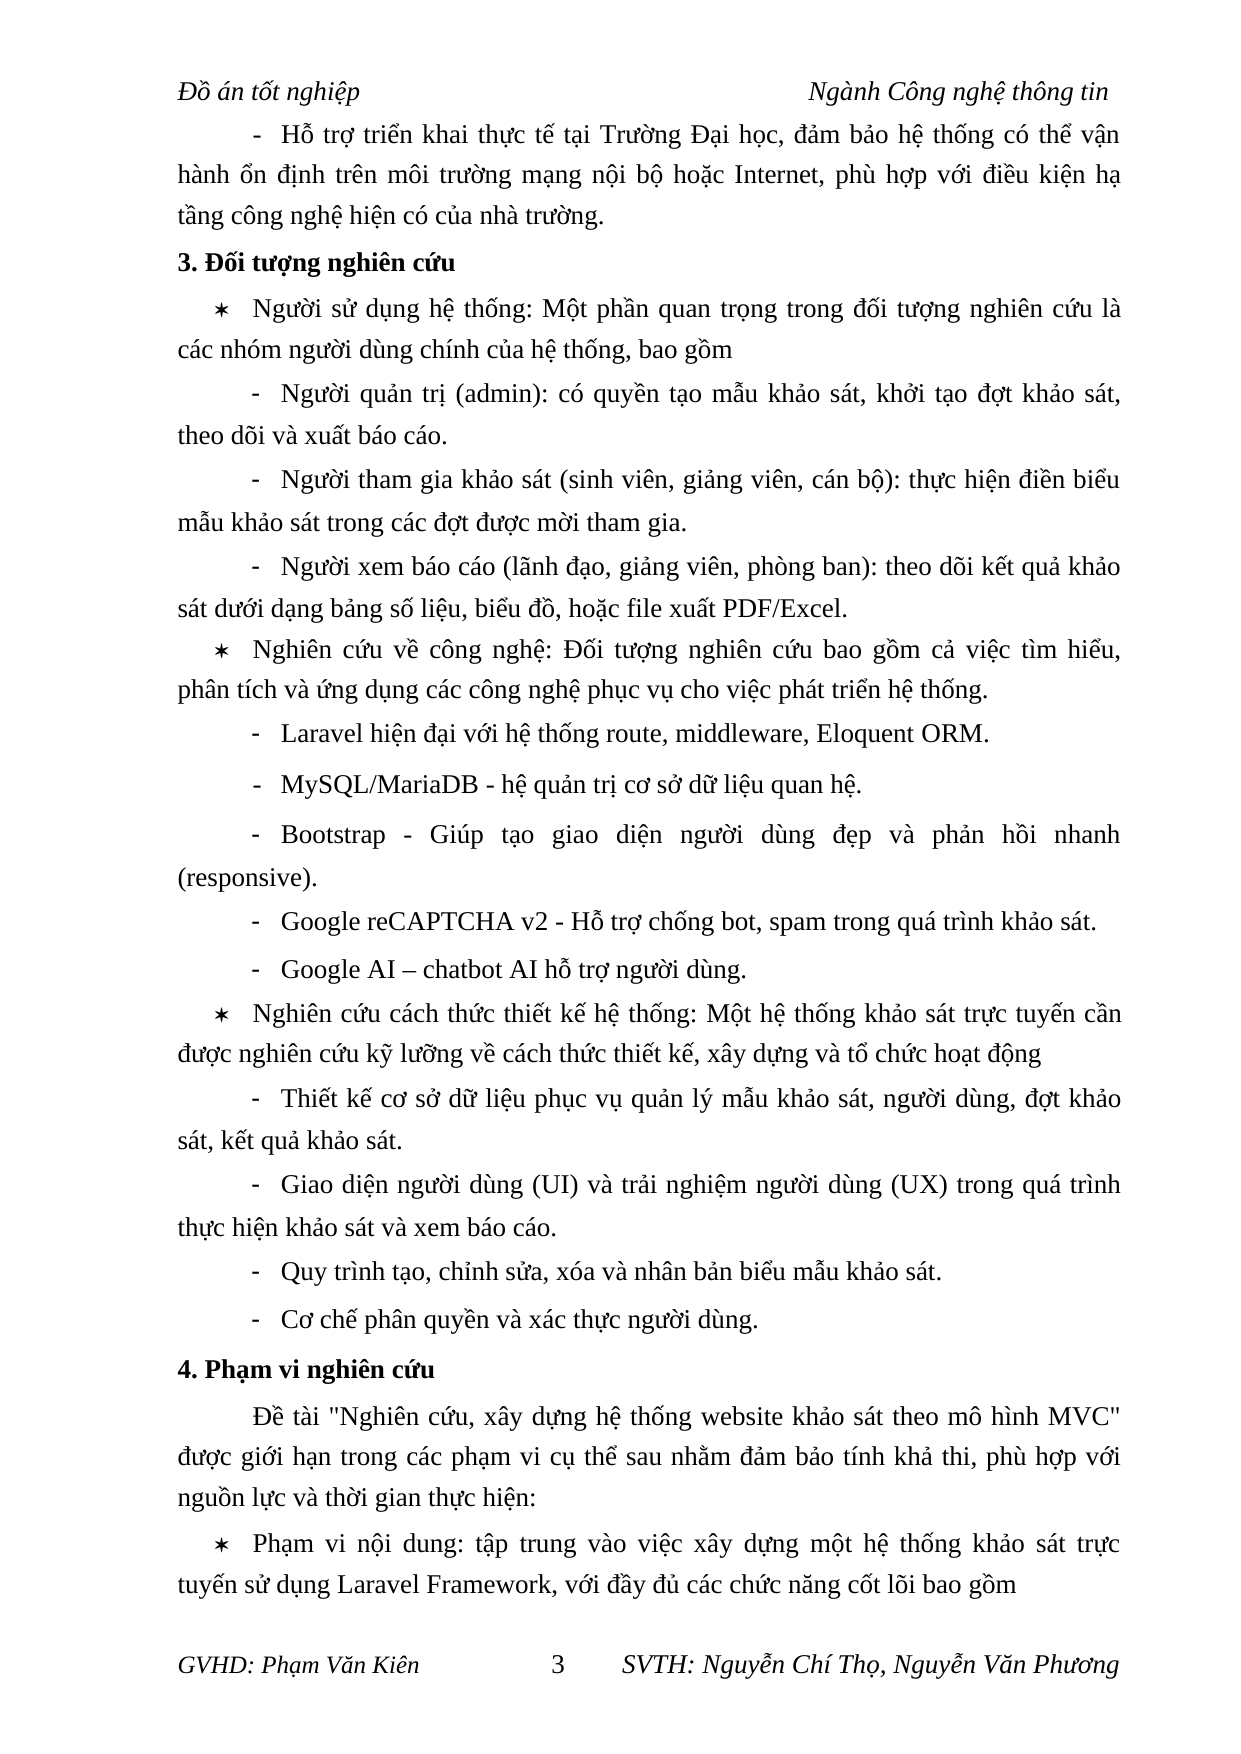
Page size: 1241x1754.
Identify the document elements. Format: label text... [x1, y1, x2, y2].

list Nghiên cứu về công nghệ: Đối tượng nghiên cứu bao gồm cả việc tìm hiểu, phân tích và ứng dụng các công nghệ phục vụ cho việc phát triển hệ thống. [177, 633, 1122, 704]
list Google AI – chatbot AI hỗ trợ người dùng. [177, 949, 1122, 986]
text Đề tài "Nghiên cứu, xây dựng hệ thống website khảo sát theo mô hình MVC" được giới hạn trong các phạm vi cụ thể sau nhằm đảm bảo tính khả thi, phù hợp với nguồn lực và thời gian thực hiện: [177, 1400, 1122, 1512]
list Giao diện người dùng (UI) và trải nghiệm người dùng (UX) trong quá trình thực hiện khảo sát và xem báo cáo. [177, 1164, 1122, 1242]
text Hỗ trợ triển khai thực tế tại Trường Đại học, đảm bảo hệ thống có thể vận hành ổn định trên môi trường mạng nội bộ hoặc Internet, phù hợp với điều kiện hạ tầng công nghệ hiện có của nhà trường. [177, 118, 1122, 230]
list Nghiên cứu cách thức thiết kế hệ thống: Một hệ thống khảo sát trực tuyến cần được nghiên cứu kỹ lưỡng về cách thức thiết kế, xây dựng và tổ chức hoạt động [177, 997, 1122, 1069]
list Người xem báo cáo (lãnh đạo, giảng viên, phòng ban): theo dõi kết quả khảo sát dưới dạng bảng số liệu, biểu đồ, hoặc file xuất PDF/Excel. [177, 546, 1122, 624]
list Người quản trị (admin): có quyền tạo mẫu khảo sát, khởi tạo đợt khảo sát, theo dõi và xuất báo cáo. [177, 373, 1122, 451]
subtitle 4. Phạm vi nghiên cứu [177, 1353, 1122, 1384]
list Quy trình tạo, chỉnh sửa, xóa và nhân bản biểu mẫu khảo sát. [177, 1251, 1122, 1288]
list Google reCAPTCHA v2 - Hỗ trợ chống bot, spam trong quá trình khảo sát. [177, 901, 1122, 938]
list Người sử dụng hệ thống: Một phần quan trọng trong đối tượng nghiên cứu là các nhóm người dùng chính của hệ thống, bao gồm [177, 292, 1122, 364]
list Phạm vi nội dung: tập trung vào việc xây dựng một hệ thống khảo sát trực tuyến sử dụng Laravel Framework, với đầy đủ các chức năng cốt lõi bao gồm [177, 1527, 1122, 1599]
subtitle 3. Đối tượng nghiên cứu [177, 246, 1122, 277]
text MySQL/MariaDB - hệ quản trị cơ sở dữ liệu quan hệ. [177, 768, 1122, 799]
list Laravel hiện đại với hệ thống route, middleware, Eloquent ORM. [177, 714, 1122, 751]
list Thiết kế cơ sở dữ liệu phục vụ quản lý mẫu khảo sát, người dùng, đợt khảo sát, kết quả khảo sát. [177, 1078, 1122, 1155]
list Cơ chế phân quyền và xác thực người dùng. [177, 1299, 1122, 1336]
list Người tham gia khảo sát (sinh viên, giảng viên, cán bộ): thực hiện điền biểu mẫu khảo sát trong các đợt được mời tham gia. [177, 460, 1122, 537]
list Bootstrap - Giúp tạo giao diện người dùng đẹp và phản hồi nhanh (responsive). [177, 815, 1122, 892]
